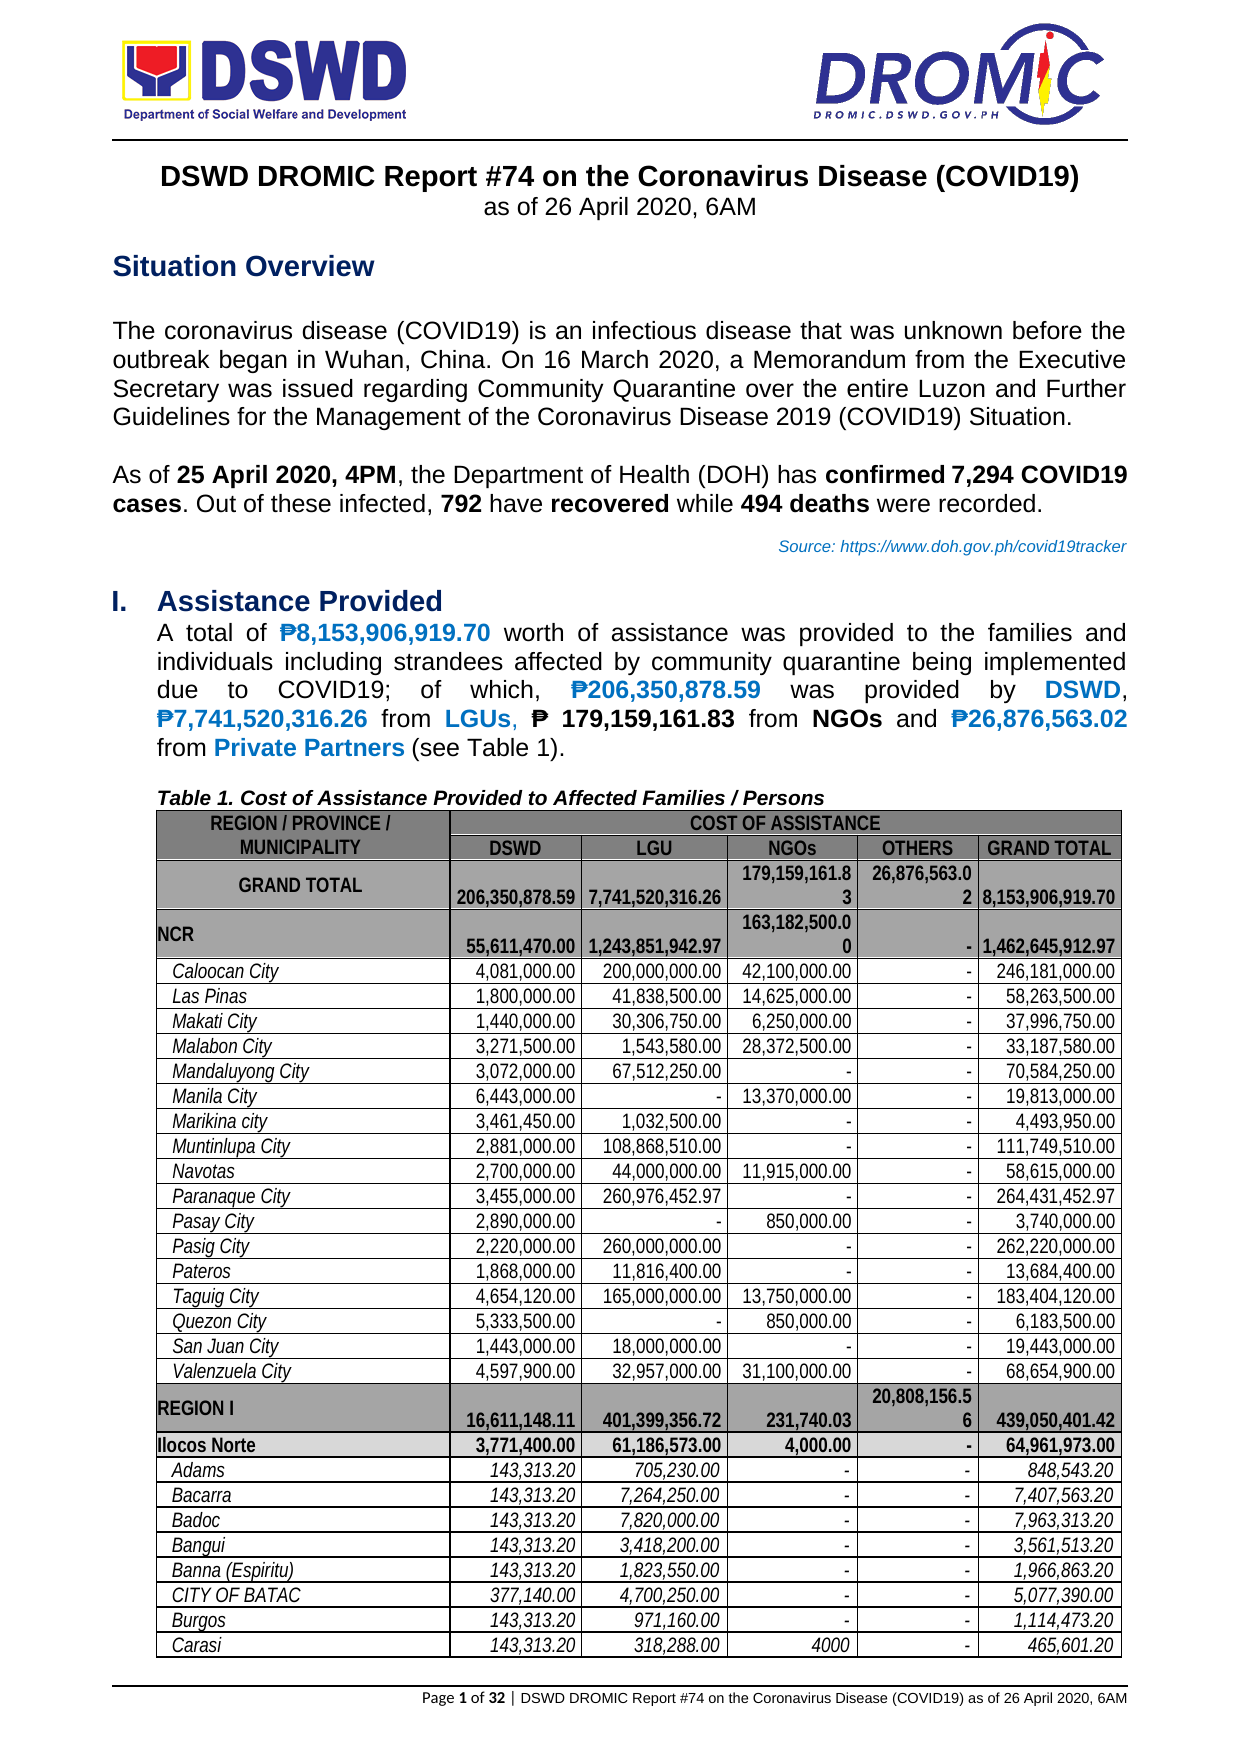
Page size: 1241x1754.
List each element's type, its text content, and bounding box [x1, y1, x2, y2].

table_cell - [728, 1184, 857, 1207]
table_cell 143,313.20 [451, 1533, 581, 1556]
table_cell - [728, 1234, 857, 1257]
table_cell 13,750,000.00 [728, 1284, 857, 1307]
table_cell Banna (Espiritu) [171, 1558, 449, 1581]
table_cell Bacarra [171, 1483, 449, 1506]
table_cell 705,230.00 [582, 1458, 727, 1481]
table_cell 4,493,950.00 [979, 1109, 1121, 1132]
table_cell 439,050,401.42 [979, 1384, 1121, 1431]
text The coronavirus disease (COVID19) is an infectious disease that was unknown before the outbreak began in Wuhan, China. On 16 March 2020, a Memorandum from the Executive Secretary was issued regarding Community Quarantine over the entire Luzon and Further Guidelines for the Management of the Coronavirus Disease 2019 (COVID19) Situation. [112, 316, 1128, 431]
text Source: https://www.doh.gov.ph/covid19tracker [112, 536, 1128, 556]
table_cell 32,957,000.00 [582, 1359, 727, 1382]
table_cell 264,431,452.97 [979, 1184, 1121, 1207]
table_cell 2,220,000.00 [451, 1234, 581, 1257]
table_cell 41,838,500.00 [582, 984, 727, 1007]
table_cell - [728, 1558, 857, 1581]
table_cell - [858, 1109, 978, 1132]
table_cell Marikina city [157, 1109, 449, 1132]
table_cell 231,740.03 [728, 1384, 857, 1431]
table_cell 4000 [728, 1633, 857, 1656]
text A total of ₱8,153,906,919.70 worth of assistance was provided to the families and individuals including strandees affected by community quarantine being implemented due to COVID19; of which, ₱206,350,878.59 was provided by DSWD, ₱7,741,520,316.26 from LGUs, ₱ 179,159,161.83 from NGOs and ₱26,876,563.02 from Private Partners (see Table 1). [157, 618, 1128, 762]
table_cell - [858, 1334, 978, 1357]
table_cell 111,749,510.00 [979, 1134, 1121, 1157]
table_cell Muntinlupa City [157, 1134, 449, 1157]
table_cell 8,153,906,919.70 [979, 861, 1121, 908]
table_cell 37,996,750.00 [979, 1009, 1121, 1032]
table_cell 200,000,000.00 [582, 959, 727, 982]
table_cell Adams [171, 1458, 449, 1481]
table_cell 1,440,000.00 [451, 1009, 581, 1032]
table_cell 1,032,500.00 [582, 1109, 727, 1132]
table_cell 61,186,573.00 [582, 1433, 727, 1456]
table_cell - [858, 1134, 978, 1157]
table_cell 5,333,500.00 [451, 1309, 581, 1332]
table_cell - [858, 1533, 978, 1556]
table_cell 163,182,500.00 [728, 910, 857, 957]
table_cell 19,443,000.00 [979, 1334, 1121, 1357]
table_cell LGU [582, 836, 727, 859]
table_cell 6,250,000.00 [728, 1009, 857, 1032]
text Situation Overview [112, 249, 1128, 282]
table_cell [157, 1633, 171, 1656]
table_cell 5,077,390.00 [979, 1583, 1121, 1606]
table_cell 143,313.20 [451, 1558, 581, 1581]
table_cell - [858, 1359, 978, 1382]
table_cell - [858, 1209, 978, 1232]
table_cell - [582, 1084, 727, 1107]
table_cell 848,543.20 [979, 1458, 1121, 1481]
table_cell - [858, 1259, 978, 1282]
table_cell 465,601.20 [979, 1633, 1121, 1656]
table_cell 28,372,500.00 [728, 1034, 857, 1057]
table_cell Paranaque City [157, 1184, 449, 1207]
table_cell 14,625,000.00 [728, 984, 857, 1007]
table_cell 206,350,878.59 [451, 861, 581, 908]
table_cell - [728, 1458, 857, 1481]
table_cell 3,072,000.00 [451, 1059, 581, 1082]
table_cell San Juan City [157, 1334, 449, 1357]
table_cell 2,881,000.00 [451, 1134, 581, 1157]
table_cell 7,820,000.00 [582, 1508, 727, 1531]
table_cell - [858, 910, 978, 957]
table_cell - [858, 1309, 978, 1332]
table_cell Badoc [171, 1508, 449, 1531]
table_cell 971,160.00 [582, 1608, 727, 1631]
table_cell 3,561,513.20 [979, 1533, 1121, 1556]
table_cell 13,370,000.00 [728, 1084, 857, 1107]
picture [781, 23, 1133, 125]
table_cell Valenzuela City [157, 1359, 449, 1382]
table_cell 7,264,250.00 [582, 1483, 727, 1506]
table_cell 4,654,120.00 [451, 1284, 581, 1307]
table_cell Las Pinas [157, 984, 449, 1007]
table_cell 183,404,120.00 [979, 1284, 1121, 1307]
table_cell 4,597,900.00 [451, 1359, 581, 1382]
table_cell - [582, 1309, 727, 1332]
table_cell Pasig City [157, 1234, 449, 1257]
table_cell 143,313.20 [451, 1508, 581, 1531]
table_cell 6,183,500.00 [979, 1309, 1121, 1332]
table_cell 18,000,000.00 [582, 1334, 727, 1357]
table_cell 42,100,000.00 [728, 959, 857, 982]
table_cell - [858, 1284, 978, 1307]
table_cell 4,081,000.00 [451, 959, 581, 982]
text DSWD DROMIC Report #74 on the Coronavirus Disease (COVID19) [112, 159, 1128, 192]
table_cell - [858, 1433, 978, 1456]
table_cell DSWD [451, 836, 581, 859]
table_cell 6,443,000.00 [451, 1084, 581, 1107]
table_cell - [728, 1508, 857, 1531]
table_cell 7,963,313.20 [979, 1508, 1121, 1531]
table_cell 55,611,470.00 [451, 910, 581, 957]
table_cell 68,654,900.00 [979, 1359, 1121, 1382]
table_cell - [858, 1583, 978, 1606]
table_cell REGION I [157, 1384, 449, 1431]
table_cell 7,407,563.20 [979, 1483, 1121, 1506]
table_cell [157, 1533, 171, 1556]
table_cell [157, 1508, 171, 1531]
table_cell 246,181,000.00 [979, 959, 1121, 982]
table_cell Taguig City [157, 1284, 449, 1307]
table_cell 3,740,000.00 [979, 1209, 1121, 1232]
table_cell 1,443,000.00 [451, 1334, 581, 1357]
table_cell [157, 1458, 171, 1481]
table_cell Quezon City [157, 1309, 449, 1332]
table_cell 3,455,000.00 [451, 1184, 581, 1207]
table_cell 3,418,200.00 [582, 1533, 727, 1556]
table_cell 16,611,148.11 [451, 1384, 581, 1431]
table_cell 20,808,156.56 [858, 1384, 978, 1431]
table_cell 26,876,563.02 [858, 861, 978, 908]
table_cell 19,813,000.00 [979, 1084, 1121, 1107]
table_cell 33,187,580.00 [979, 1034, 1121, 1057]
table_cell - [858, 1159, 978, 1182]
table_cell 143,313.20 [451, 1608, 581, 1631]
table_cell OTHERS [858, 836, 978, 859]
table_cell GRAND TOTAL [157, 861, 449, 908]
table_header COST OF ASSISTANCE [451, 811, 1121, 834]
table_cell 30,306,750.00 [582, 1009, 727, 1032]
table_cell 67,512,250.00 [582, 1059, 727, 1082]
table_cell - [858, 1458, 978, 1481]
table_cell CITY OF BATAC [171, 1583, 449, 1606]
table_cell 108,868,510.00 [582, 1134, 727, 1157]
table_cell Pasay City [157, 1209, 449, 1232]
table_cell 70,584,250.00 [979, 1059, 1121, 1082]
table_cell - [728, 1259, 857, 1282]
table_cell - [858, 1009, 978, 1032]
text As of 25 April 2020, 4PM, the Department of Health (DOH) has confirmed 7,294 COVID19 cases. Out of these infected, 792 have recovered while 494 deaths were recorded. [112, 460, 1128, 517]
table_cell 143,313.20 [451, 1483, 581, 1506]
table_cell 262,220,000.00 [979, 1234, 1121, 1257]
table_cell Manila City [157, 1084, 449, 1107]
table_cell - [858, 984, 978, 1007]
table_cell 58,615,000.00 [979, 1159, 1121, 1182]
table_cell 1,462,645,912.97 [979, 910, 1121, 957]
table_cell 377,140.00 [451, 1583, 581, 1606]
table_cell 143,313.20 [451, 1633, 581, 1656]
table_cell - [728, 1583, 857, 1606]
table_cell - [858, 1608, 978, 1631]
table_cell Mandaluyong City [157, 1059, 449, 1082]
table_cell Ilocos Norte [157, 1433, 449, 1456]
table_cell 165,000,000.00 [582, 1284, 727, 1307]
table_cell Burgos [171, 1608, 449, 1631]
table_cell Pateros [157, 1259, 449, 1282]
table_cell - [728, 1608, 857, 1631]
table_cell - [858, 1034, 978, 1057]
table_cell 44,000,000.00 [582, 1159, 727, 1182]
table_cell Navotas [157, 1159, 449, 1182]
table_cell 1,800,000.00 [451, 984, 581, 1007]
table_cell 4,000.00 [728, 1433, 857, 1456]
table_cell - [728, 1109, 857, 1132]
table_cell 4,700,250.00 [582, 1583, 727, 1606]
table_cell - [728, 1483, 857, 1506]
table_cell 11,816,400.00 [582, 1259, 727, 1282]
table_cell 2,890,000.00 [451, 1209, 581, 1232]
table_cell - [858, 1059, 978, 1082]
table_cell - [858, 1184, 978, 1207]
table_cell 1,868,000.00 [451, 1259, 581, 1282]
table_cell 850,000.00 [728, 1209, 857, 1232]
table_cell - [858, 1633, 978, 1656]
table_cell GRAND TOTAL [979, 836, 1121, 859]
table_cell [157, 1558, 171, 1581]
table_cell 31,100,000.00 [728, 1359, 857, 1382]
table_cell Bangui [171, 1533, 449, 1556]
table_cell Caloocan City [157, 959, 449, 982]
table_cell 1,114,473.20 [979, 1608, 1121, 1631]
table_cell - [858, 1234, 978, 1257]
table_cell 1,966,863.20 [979, 1558, 1121, 1581]
table_cell 401,399,356.72 [582, 1384, 727, 1431]
table_cell Malabon City [157, 1034, 449, 1057]
table_cell NGOs [728, 836, 857, 859]
list Assistance Provided [111, 584, 1128, 618]
table_cell - [582, 1209, 727, 1232]
table_cell - [728, 1334, 857, 1357]
table_cell 1,543,580.00 [582, 1034, 727, 1057]
table_cell 143,313.20 [451, 1458, 581, 1481]
table_cell 11,915,000.00 [728, 1159, 857, 1182]
text Table 1. Cost of Assistance Provided to Affected Families / Persons [112, 786, 1128, 809]
table_cell Makati City [157, 1009, 449, 1032]
table_cell 7,741,520,316.26 [582, 861, 727, 908]
table_cell 1,243,851,942.97 [582, 910, 727, 957]
table_cell 3,271,500.00 [451, 1034, 581, 1057]
table_cell 179,159,161.83 [728, 861, 857, 908]
table_cell 3,461,450.00 [451, 1109, 581, 1132]
table_cell - [858, 1508, 978, 1531]
table_cell - [858, 1483, 978, 1506]
table_cell Carasi [171, 1633, 449, 1656]
table_cell - [728, 1533, 857, 1556]
table_cell - [728, 1134, 857, 1157]
table_cell - [728, 1059, 857, 1082]
table_cell 318,288.00 [582, 1633, 727, 1656]
table_cell 260,976,452.97 [582, 1184, 727, 1207]
table_cell NCR [157, 910, 449, 957]
picture [112, 37, 417, 125]
table_cell - [858, 959, 978, 982]
table_header REGION / PROVINCE / MUNICIPALITY [157, 811, 449, 859]
table_cell [157, 1583, 171, 1606]
table_cell 1,823,550.00 [582, 1558, 727, 1581]
table_cell [157, 1483, 171, 1506]
table_cell - [858, 1558, 978, 1581]
table_cell - [858, 1084, 978, 1107]
table_cell [157, 1608, 171, 1631]
table_cell 3,771,400.00 [451, 1433, 581, 1456]
table_cell 64,961,973.00 [979, 1433, 1121, 1456]
text as of 26 April 2020, 6AM [112, 192, 1128, 221]
table_cell 260,000,000.00 [582, 1234, 727, 1257]
table_cell 850,000.00 [728, 1309, 857, 1332]
table_cell 13,684,400.00 [979, 1259, 1121, 1282]
table_cell 2,700,000.00 [451, 1159, 581, 1182]
table_cell 58,263,500.00 [979, 984, 1121, 1007]
